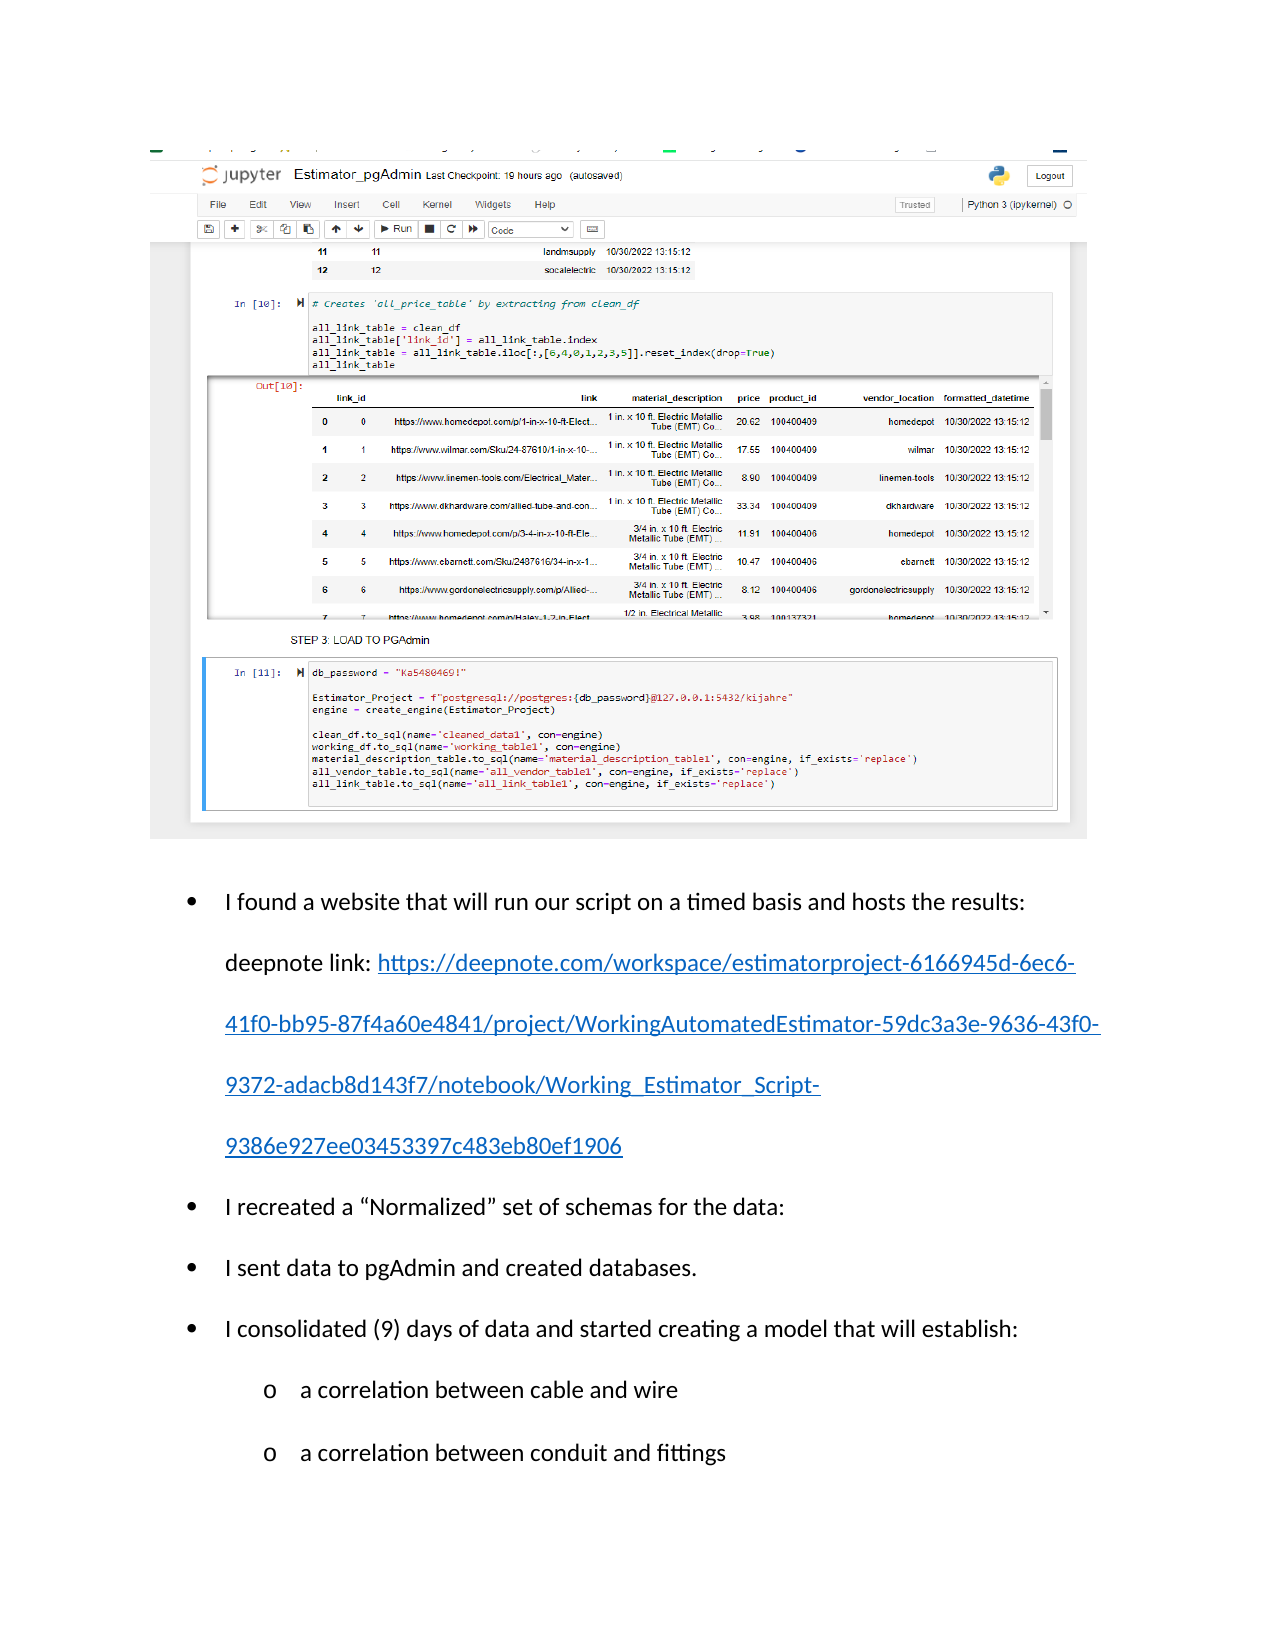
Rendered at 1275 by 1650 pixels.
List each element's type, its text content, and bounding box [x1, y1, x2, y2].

list I recreated a “Normalized” set of schemas for the data: [187, 1191, 1125, 1221]
list I found a website that will run our script on a timed basis and hosts the results: deepnote link: https://deepnote.com/workspace/estimatorproject-6166945d-6ec6-41f0-bb95-87f4a60e4841/project/WorkingAutomatedEstimator-59dc3a3e-9636-43f0-9372-adacb8d143f7/notebook/Working_Estimator_Script-9386e927ee03453397c483eb80ef1906 [187, 886, 1125, 1160]
picture [150, 150, 1087, 839]
list a correlation between cable and wire [262, 1374, 1125, 1406]
list a correlation between conduit and fittings [262, 1437, 1125, 1469]
list I consolidated (9) days of data and started creating a model that will establish: [187, 1313, 1125, 1343]
list I sent data to pgAdmin and created databases. [187, 1252, 1125, 1282]
